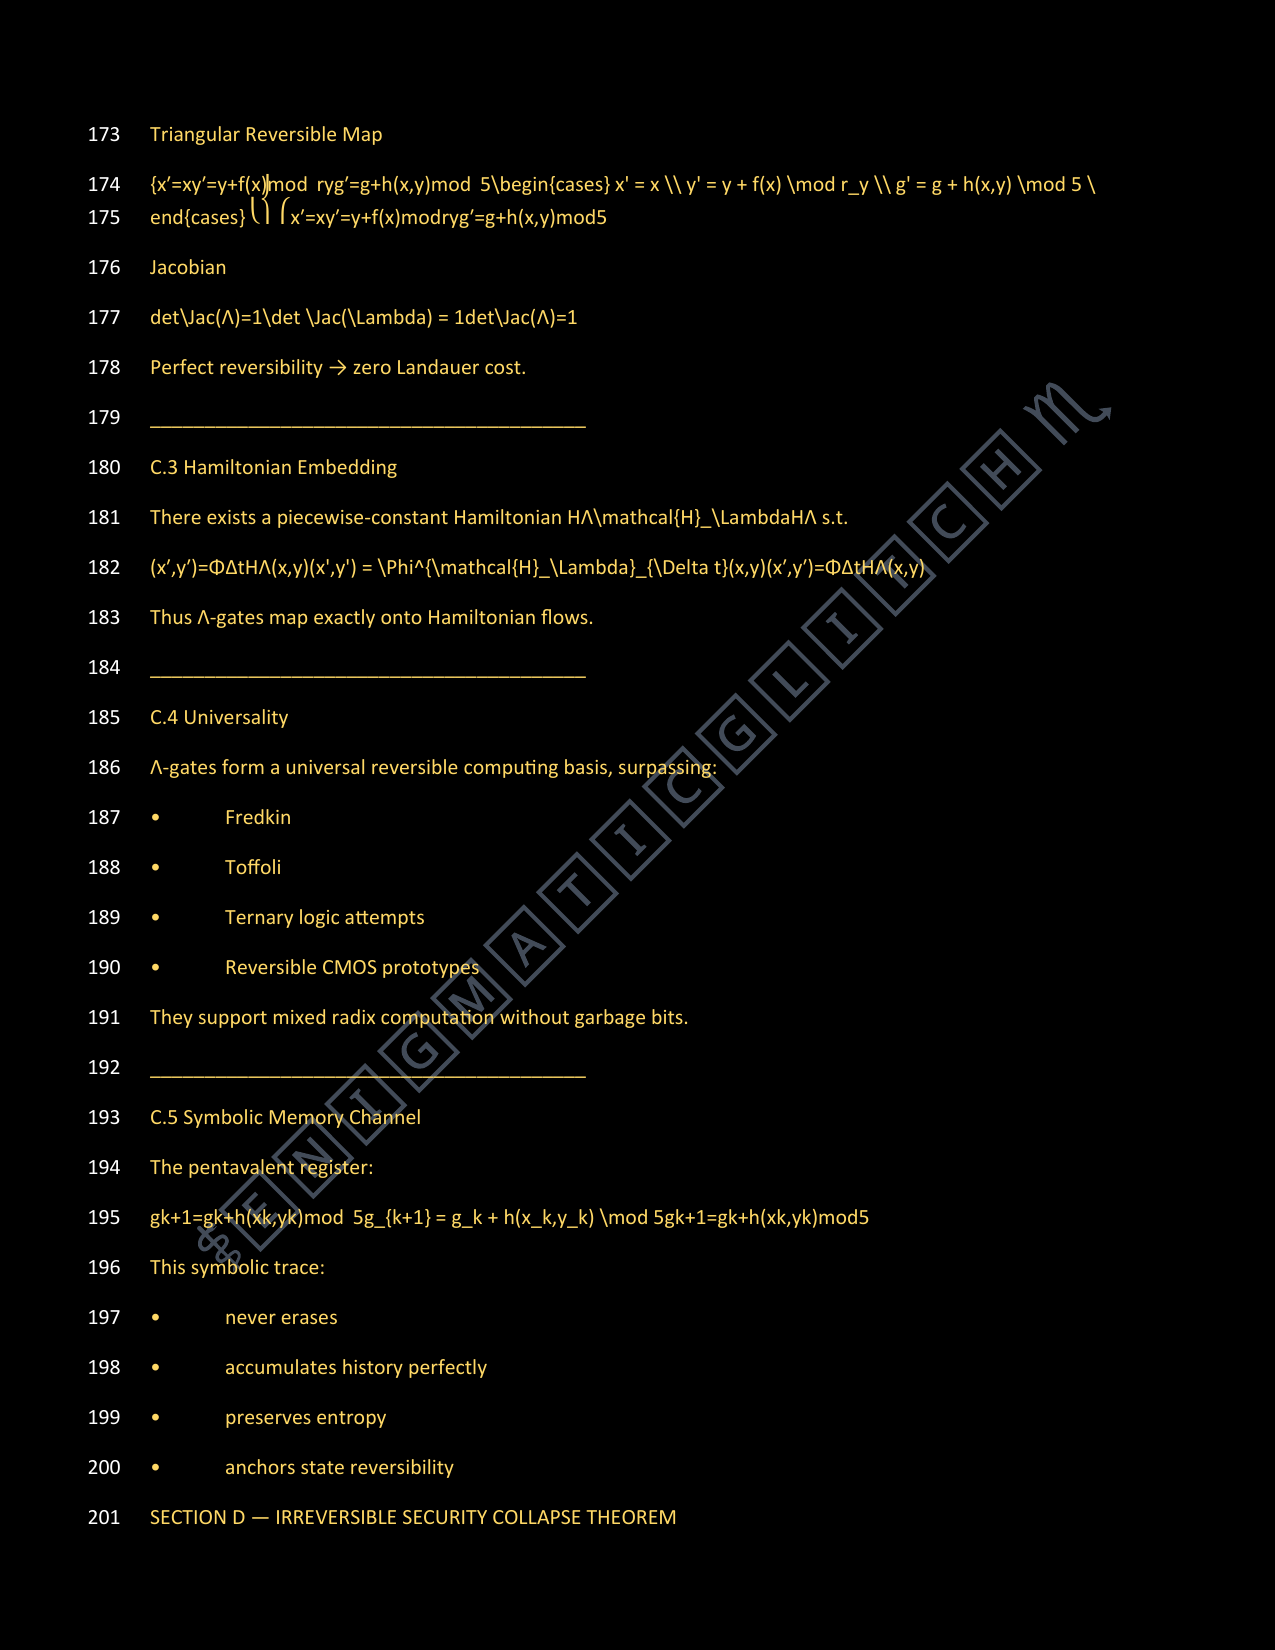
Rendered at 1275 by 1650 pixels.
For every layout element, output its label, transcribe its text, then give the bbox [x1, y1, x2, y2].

text gk+1=gk+h(xk,yk)mod 5g_{k+1} = g_k + h(x_k,y_k) \mod 5gk+1=gk+h(xk,yk)mod5 [150, 1203, 1155, 1230]
text ________________________________________ [150, 653, 1155, 680]
text Triangular Reversible Map [150, 120, 1155, 147]
text Jacobian [150, 253, 1155, 280]
text C.4 Universality [150, 703, 1155, 730]
text The pentavalent register: [150, 1153, 1155, 1180]
text • preserves entropy [150, 1403, 1155, 1430]
text • Reversible CMOS prototypes [150, 953, 1155, 980]
text (x′,y′)=ΦΔtHΛ(x,y)(x',y') = \Phi^{\mathcal{H}_\Lambda}_{\Delta t}(x,y)(x′,y′)=ΦΔtHΛ(x,y) [150, 553, 1155, 580]
text • never erases [150, 1303, 1155, 1330]
text SECTION D — IRREVERSIBLE SECURITY COLLAPSE THEOREM [150, 1503, 1155, 1530]
text Λ-gates form a universal reversible computing basis, surpassing: [150, 753, 1155, 780]
text • accumulates history perfectly [150, 1353, 1155, 1380]
text They support mixed radix computation without garbage bits. [150, 1003, 1155, 1030]
text ________________________________________ [150, 1053, 1155, 1080]
text • anchors state reversibility [150, 1453, 1155, 1480]
text C.5 Symbolic Memory Channel [150, 1103, 1155, 1130]
text {x′=xy′=y+f(x)mod ryg′=g+h(x,y)mod 5\begin{cases} x' = x \\ y' = y + f(x) \mod r_y \\ g' = g + h(x,y) \mod 5 \end{cases}⎩⎨⎧x′=xy′=y+f(x)modryg′=g+h(x,y)mod5 [150, 170, 1155, 230]
text • Ternary logic attempts [150, 903, 1155, 930]
text Thus Λ-gates map exactly onto Hamiltonian flows. [150, 603, 1155, 630]
text • Fredkin [150, 803, 1155, 830]
text C.3 Hamiltonian Embedding [150, 453, 1155, 480]
text • Toffoli [150, 853, 1155, 880]
text There exists a piecewise-constant Hamiltonian HΛ\mathcal{H}_\LambdaHΛ s.t. [150, 503, 1155, 530]
text This symbolic trace: [150, 1253, 1155, 1280]
text Perfect reversibility → zero Landauer cost. [150, 353, 1155, 380]
text ________________________________________ [150, 403, 1155, 430]
text det⁡\Jac(Λ)=1\det \Jac(\Lambda) = 1det\Jac(Λ)=1 [150, 303, 1155, 330]
